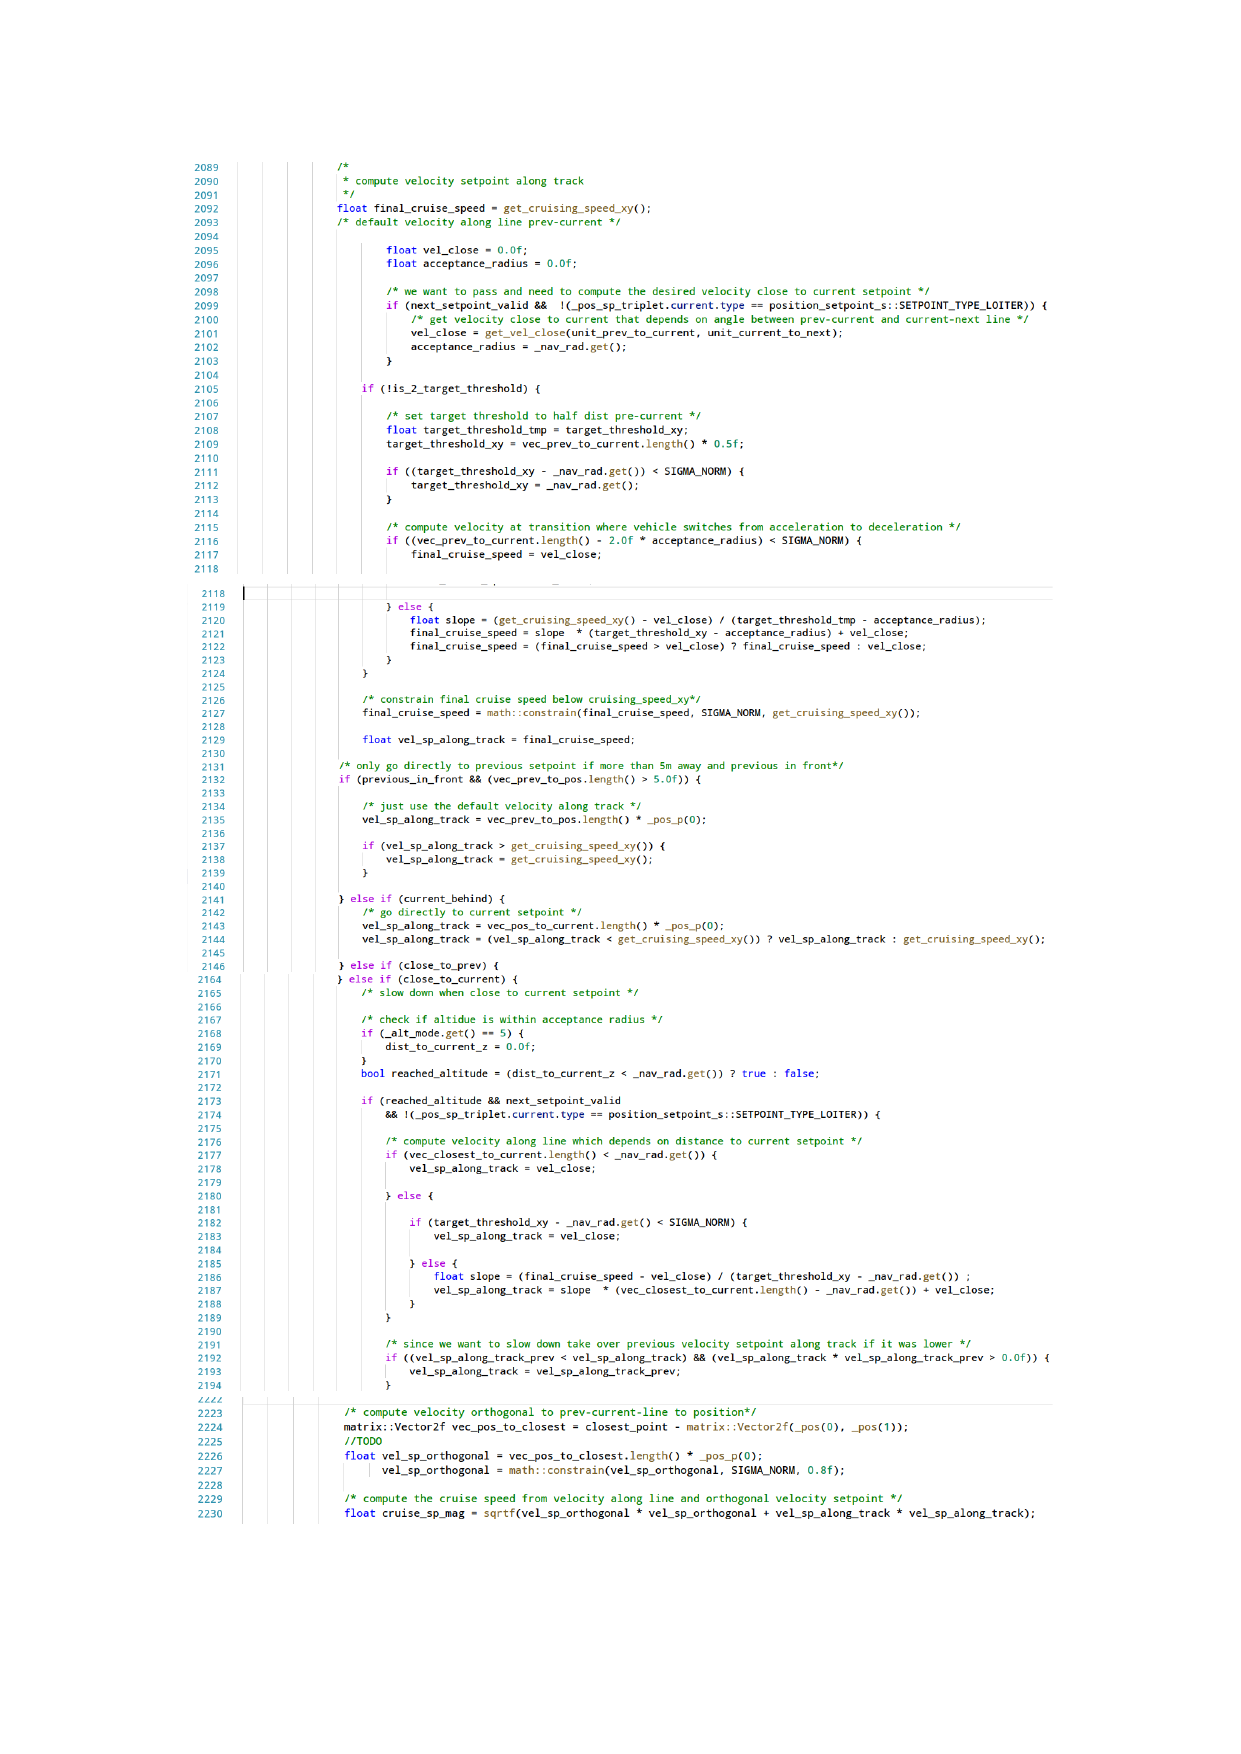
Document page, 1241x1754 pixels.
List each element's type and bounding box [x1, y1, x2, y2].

picture [187, 162, 1053, 574]
picture [187, 1397, 1053, 1524]
picture [187, 584, 1053, 972]
picture [187, 974, 1053, 1391]
